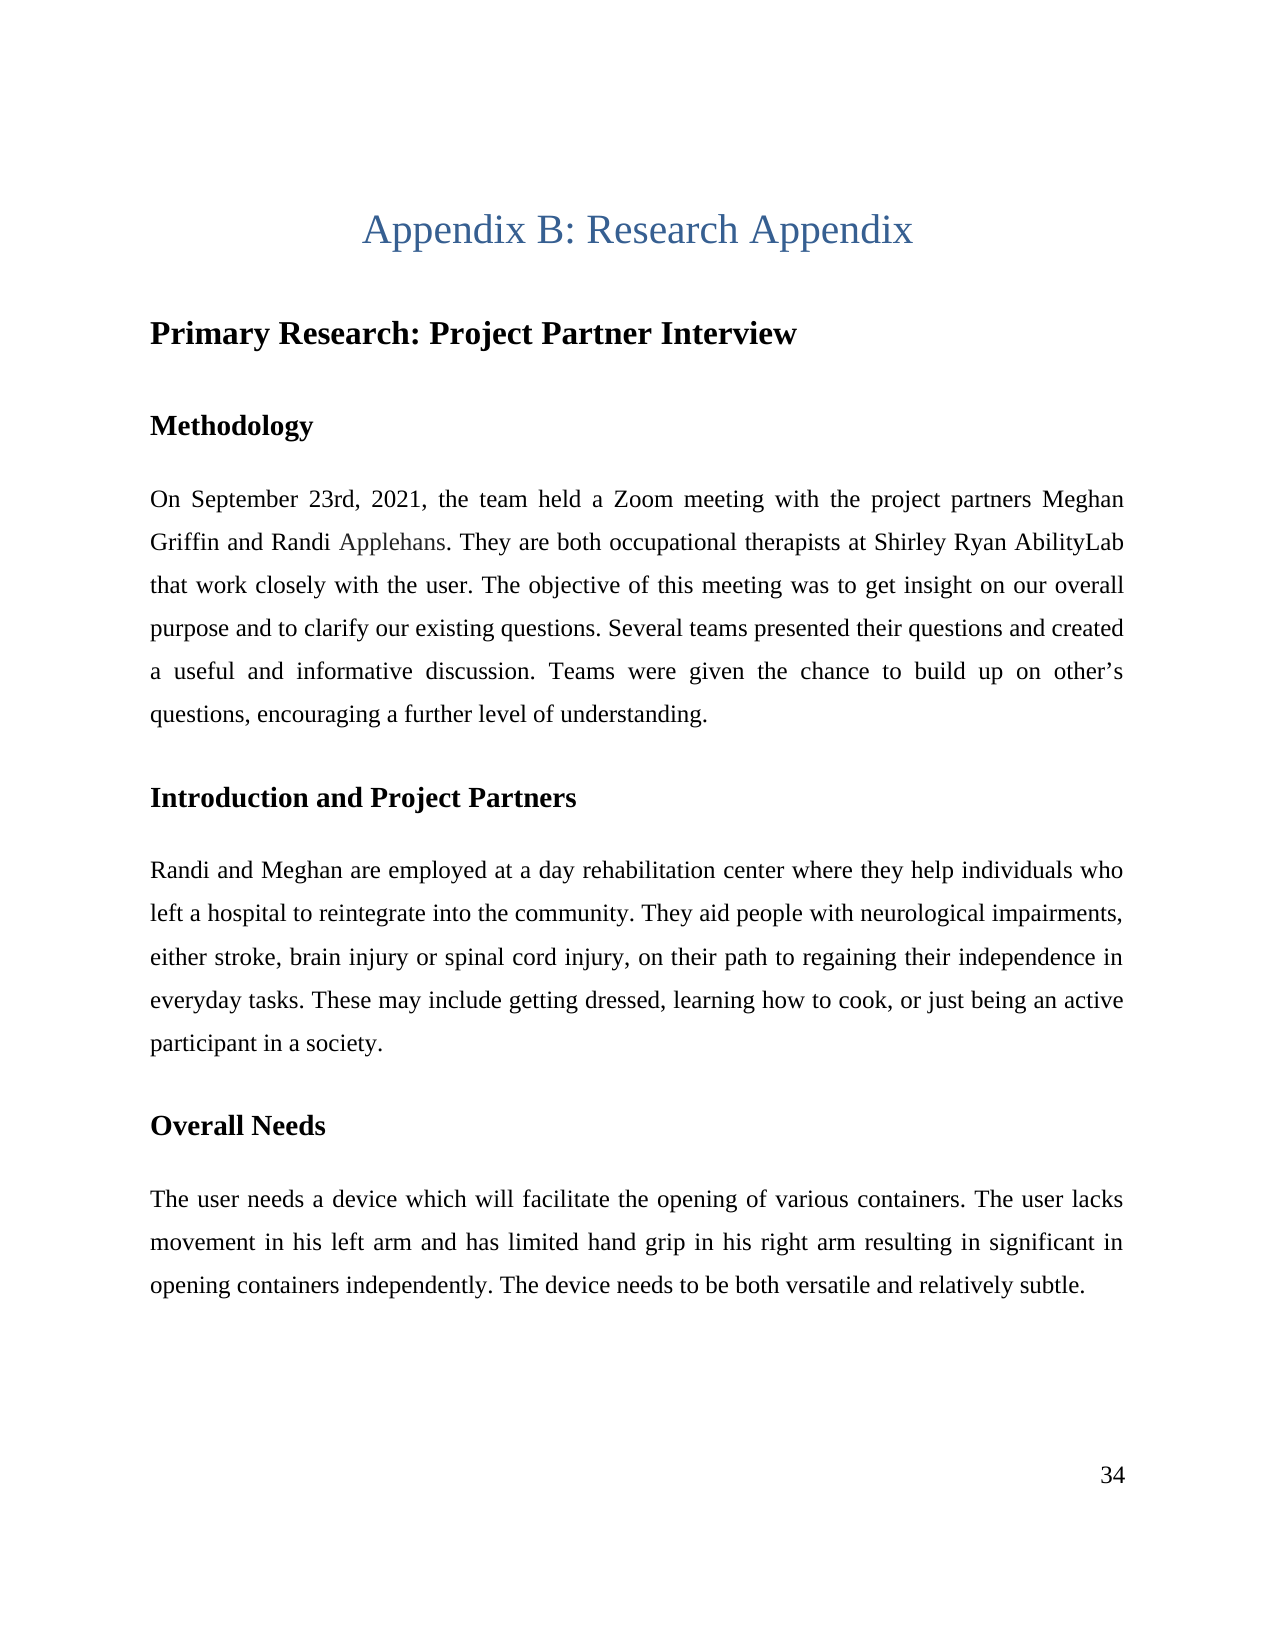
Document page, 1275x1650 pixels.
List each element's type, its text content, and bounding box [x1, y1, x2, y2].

subtitle Appendix B: Research Appendix [150, 204, 1125, 252]
subtitle Methodology [150, 408, 1125, 442]
text The user needs a device which will facilitate the opening of various containers. The user lacks movement in his left arm and has limited hand grip in his right arm resulting in significant in opening containers independently. The device needs to be both versatile and relatively subtle. [150, 1184, 1125, 1299]
subtitle Introduction and Project Partners [150, 780, 1125, 814]
subtitle Primary Research: Project Partner Interview [150, 313, 1125, 352]
text On September 23rd, 2021, the team held a Zoom meeting with the project partners Meghan Griffin and Randi Applehans. They are both occupational therapists at Shirley Ryan AbilityLab that work closely with the user. The objective of this meeting was to get insight on our overall purpose and to clarify our existing questions. Several teams presented their questions and created a useful and informative discussion. Teams were given the chance to build up on other’s questions, encouraging a further level of understanding. [150, 484, 1125, 728]
text Randi and Meghan are employed at a day rehabilitation center where they help individuals who left a hospital to reintegrate into the community. They aid people with neurological impairments, either stroke, brain injury or spinal cord injury, on their path to regaining their independence in everyday tasks. These may include getting dressed, learning how to cook, or just being an active participant in a society. [150, 855, 1125, 1057]
subtitle Overall Needs [150, 1108, 1125, 1142]
